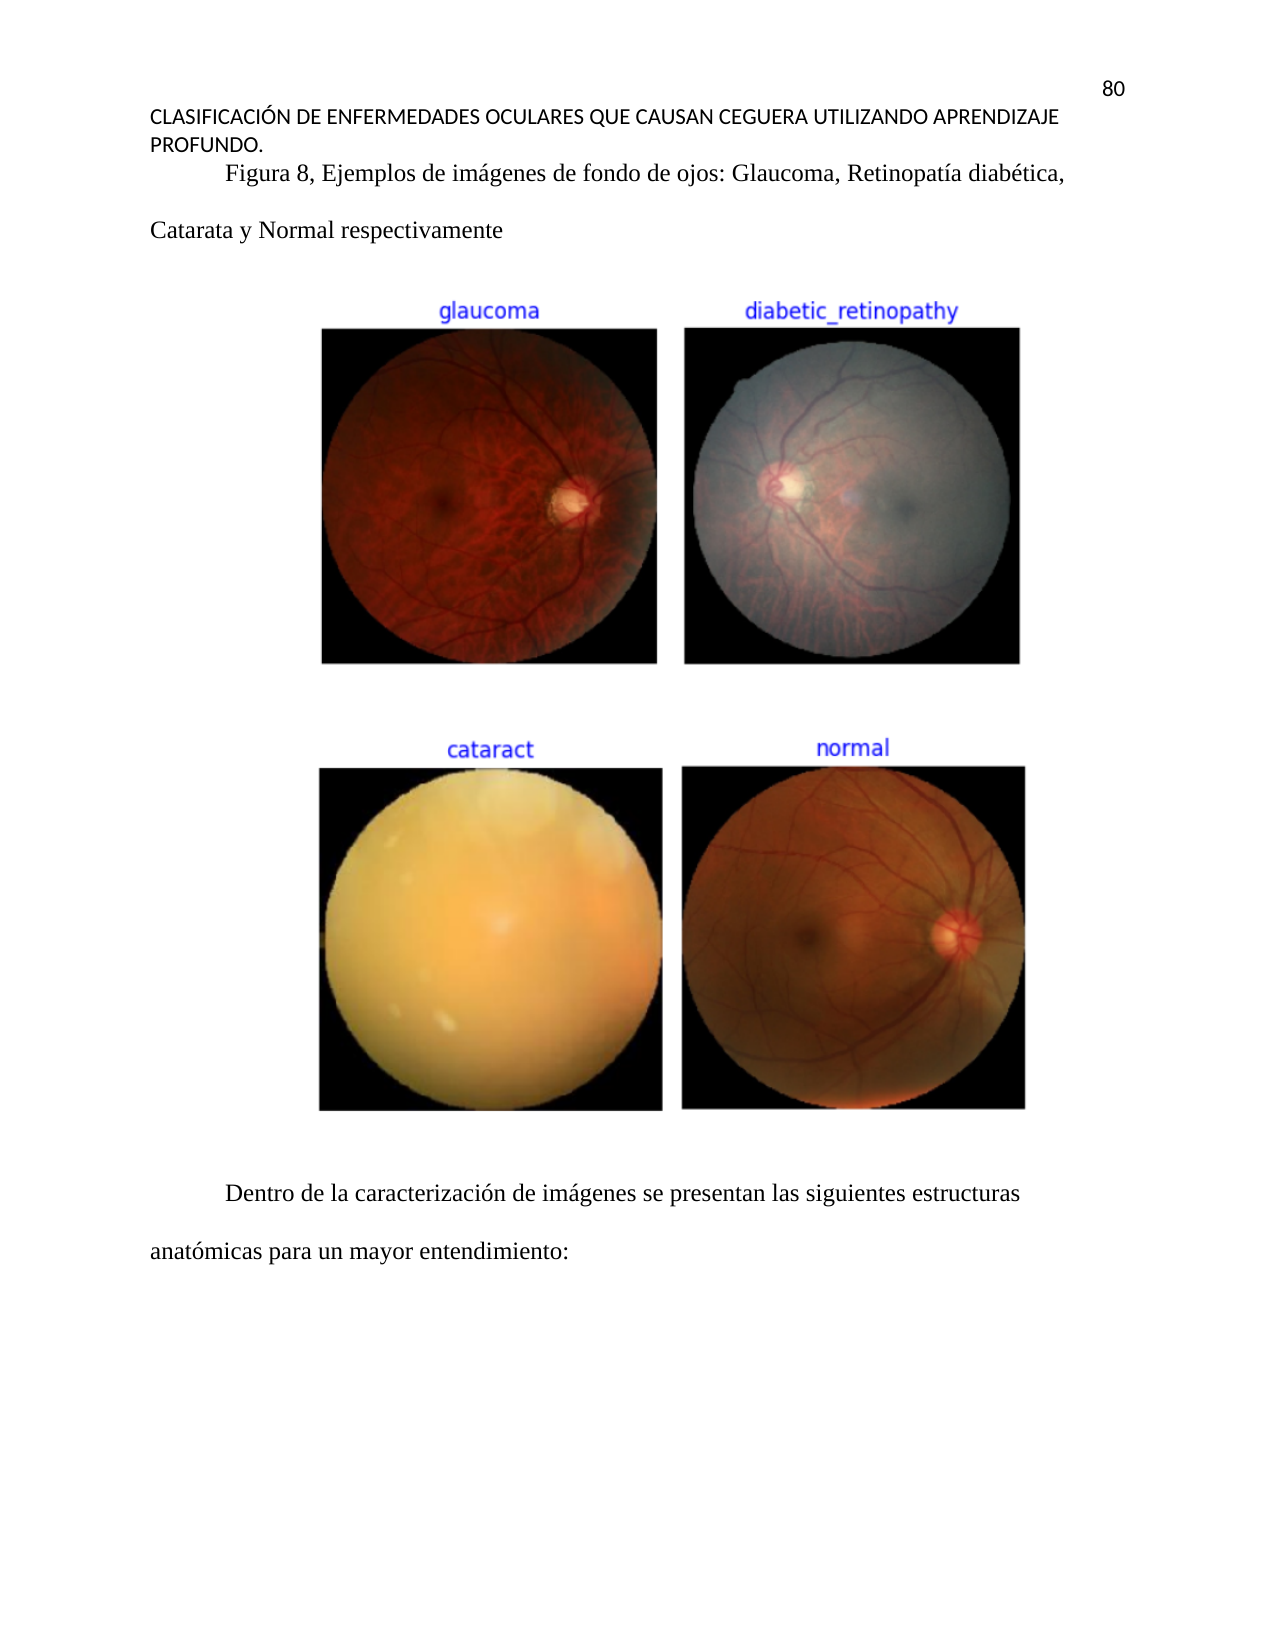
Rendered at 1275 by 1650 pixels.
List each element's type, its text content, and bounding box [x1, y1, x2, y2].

picture [306, 731, 1044, 1129]
text Dentro de la caracterización de imágenes se presentan las siguientes estructuras anatómicas para un mayor entendimiento: [150, 1178, 1125, 1265]
text Figura 8, Ejemplos de imágenes de fondo de ojos: Glaucoma, Retinopatía diabética, Catarata y Normal respectivamente [150, 158, 1125, 244]
picture [315, 293, 1035, 682]
